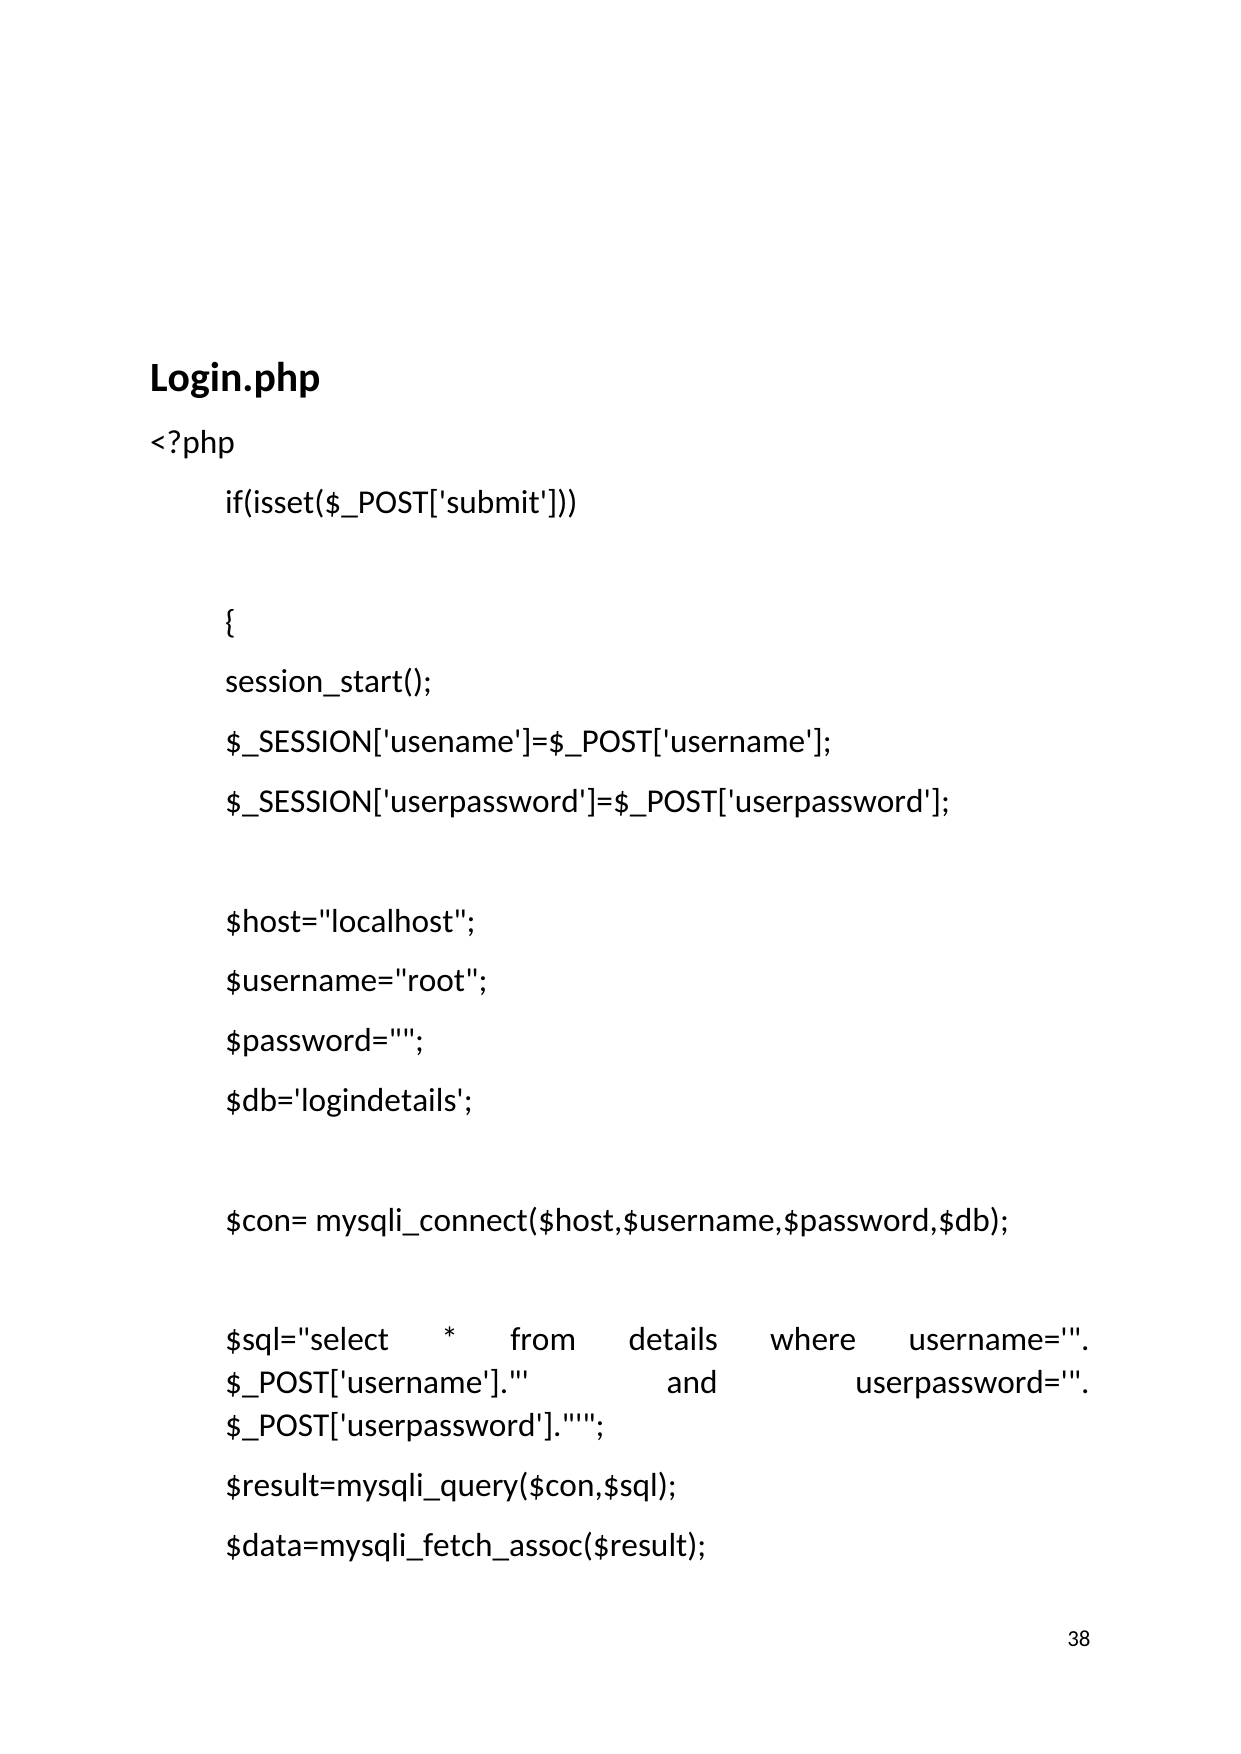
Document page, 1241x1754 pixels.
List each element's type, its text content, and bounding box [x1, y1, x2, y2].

text $data=mysqli_fetch_assoc($result); [225, 1524, 1090, 1565]
text $_SESSION['userpassword']=$_POST['userpassword']; [225, 780, 1090, 821]
text $host="localhost"; [225, 900, 1090, 940]
text if(isset($_POST['submit'])) [225, 481, 1090, 522]
text Login.php [150, 351, 1090, 402]
text $sql="select * from details where username='".$_POST['username']."' and userpassword='".$_POST['userpassword']."'"; [225, 1318, 1090, 1445]
text $result=mysqli_query($con,$sql); [225, 1464, 1090, 1505]
text $_SESSION['usename']=$_POST['username']; [225, 720, 1090, 761]
text <?php [150, 421, 1090, 462]
text $con= mysqli_connect($host,$username,$password,$db); [225, 1199, 1090, 1239]
text $username="root"; [225, 959, 1090, 1000]
text $password=""; [225, 1019, 1090, 1060]
text $db='logindetails'; [225, 1079, 1090, 1120]
text session_start(); [225, 661, 1090, 701]
text { [225, 601, 1090, 641]
